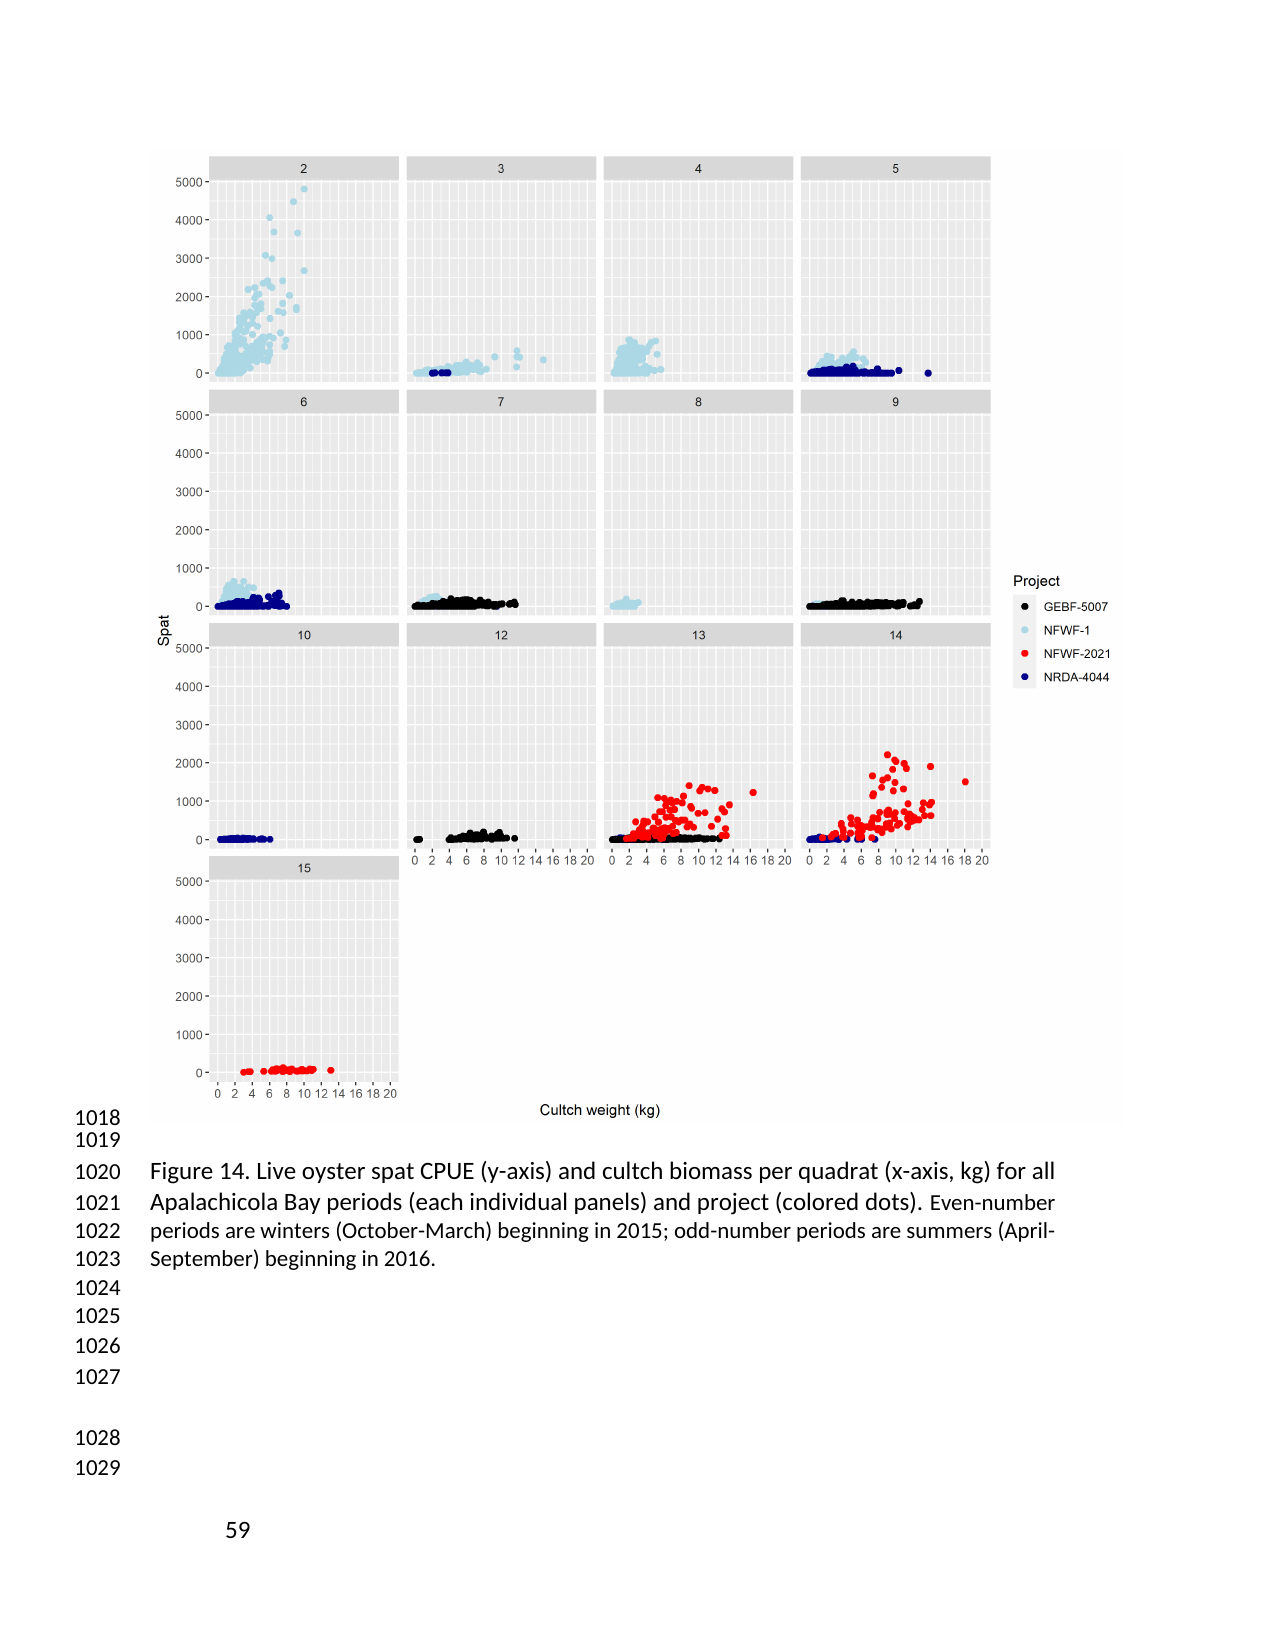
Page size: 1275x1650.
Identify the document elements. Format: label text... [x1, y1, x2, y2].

picture [150, 150, 1125, 1125]
text Figure 14. Live oyster spat CPUE (y-axis) and cultch biomass per quadrat (x-axis, kg) for all Apalachicola Bay periods (each individual panels) and project (colored dots). Even-number periods are winters (October-March) beginning in 2015; odd-number periods are summers (April-September) beginning in 2016. [150, 1156, 1125, 1273]
